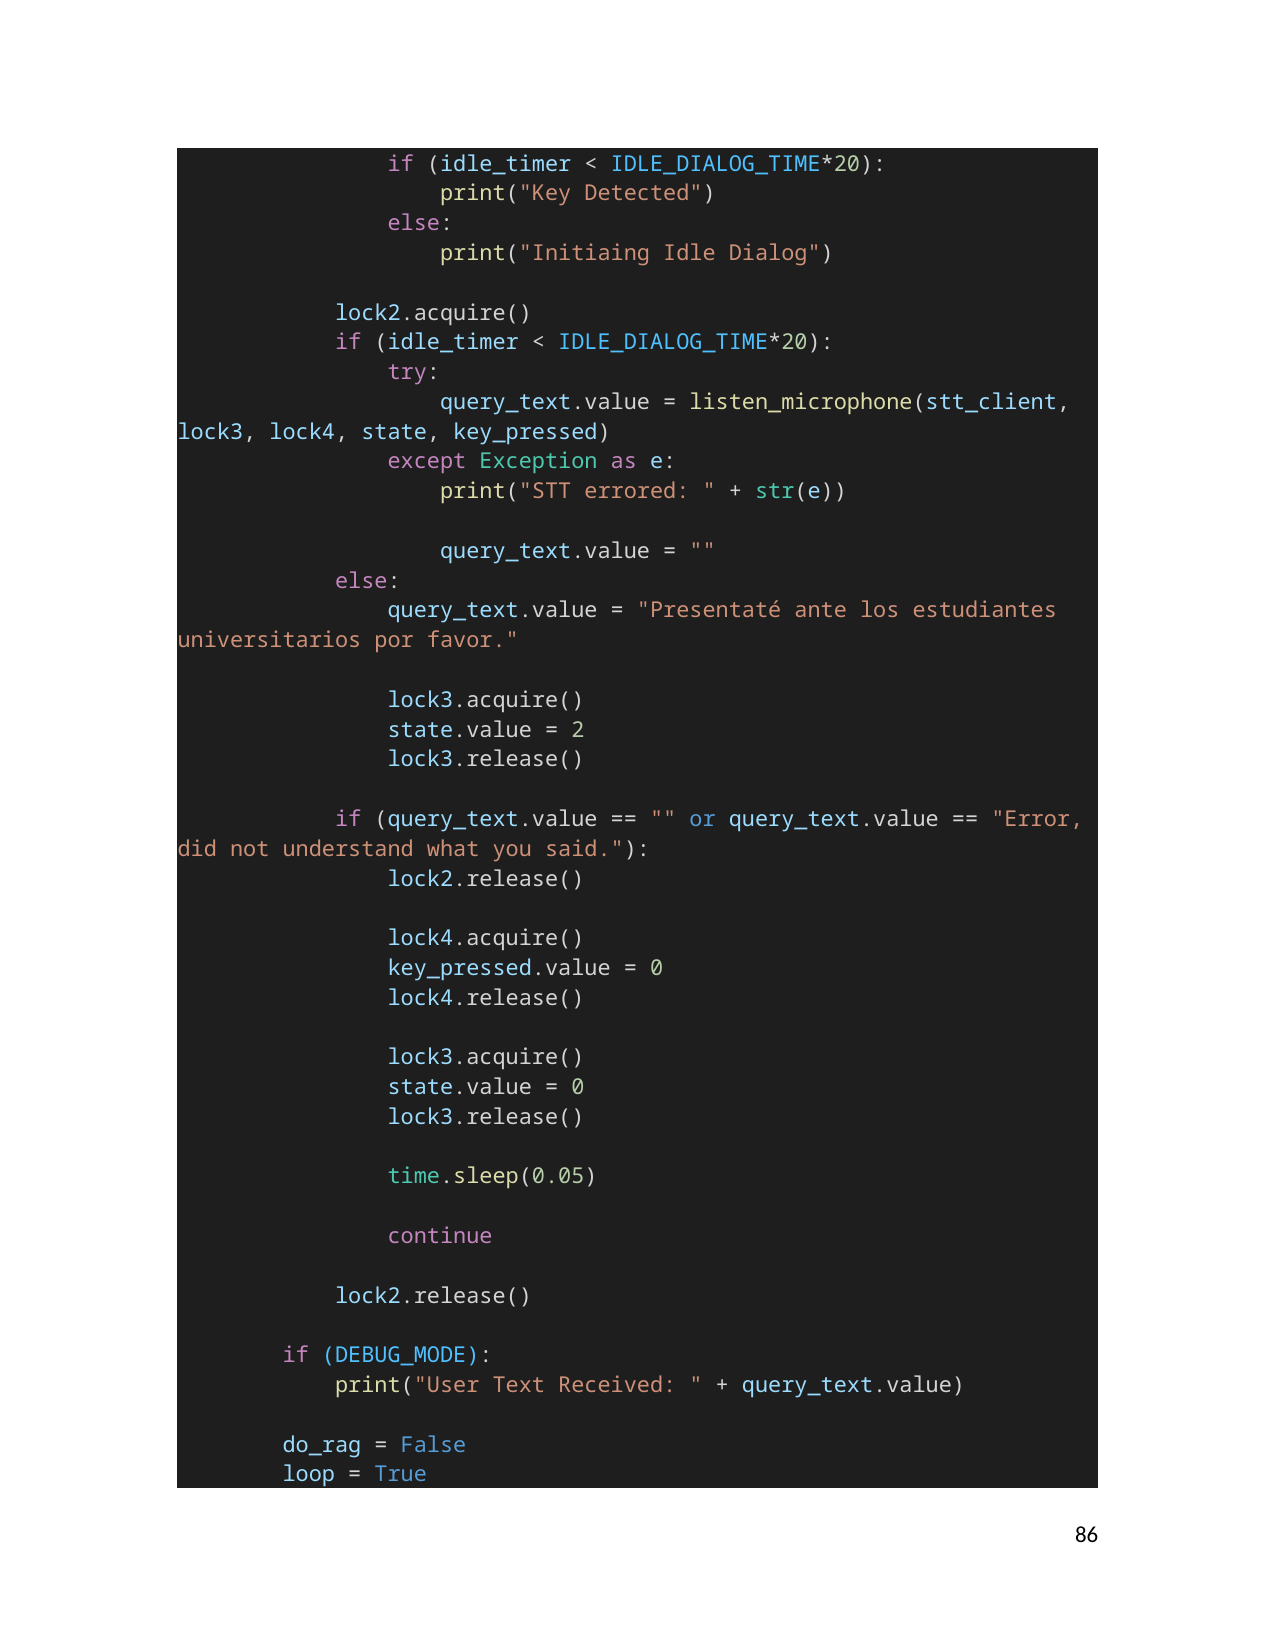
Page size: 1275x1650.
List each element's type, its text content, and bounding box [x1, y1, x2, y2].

text continue [177, 1220, 1098, 1250]
text query_text.value = "Presentaté ante los estudiantes universitarios por favor." [177, 594, 1098, 654]
text except Exception as e: [177, 446, 1098, 475]
text lock2.release() [177, 1280, 1098, 1309]
text lock2.acquire() [177, 297, 1098, 326]
text lock2.release() [177, 863, 1098, 892]
text try: [177, 356, 1098, 386]
text print("Initiaing Idle Dialog") [177, 237, 1098, 267]
text else: [177, 565, 1098, 594]
text time.sleep(0.05) [177, 1161, 1098, 1190]
text query_text.value = listen_microphone(stt_client, lock3, lock4, state, key_pressed) [177, 386, 1098, 446]
text lock4.acquire() [177, 922, 1098, 952]
text print("STT errored: " + str(e)) [177, 475, 1098, 505]
text if (idle_timer < IDLE_DIALOG_TIME*20): [177, 326, 1098, 356]
text print("User Text Received: " + query_text.value) [177, 1369, 1098, 1399]
text lock4.release() [177, 982, 1098, 1012]
text state.value = 2 [177, 714, 1098, 743]
text lock3.acquire() [177, 684, 1098, 714]
text query_text.value = "" [177, 535, 1098, 565]
text print("Key Detected") [177, 177, 1098, 207]
text lock3.acquire() [177, 1041, 1098, 1071]
text lock3.release() [177, 743, 1098, 773]
text else: [177, 207, 1098, 237]
text key_pressed.value = 0 [177, 952, 1098, 982]
text if (query_text.value == "" or query_text.value == "Error, did not understand what you said."): [177, 803, 1098, 863]
text do_rag = False [177, 1429, 1098, 1458]
text if (DEBUG_MODE): [177, 1339, 1098, 1369]
text state.value = 0 [177, 1071, 1098, 1101]
text if (idle_timer < IDLE_DIALOG_TIME*20): [177, 148, 1098, 177]
text lock3.release() [177, 1101, 1098, 1131]
text loop = True [177, 1458, 1098, 1488]
